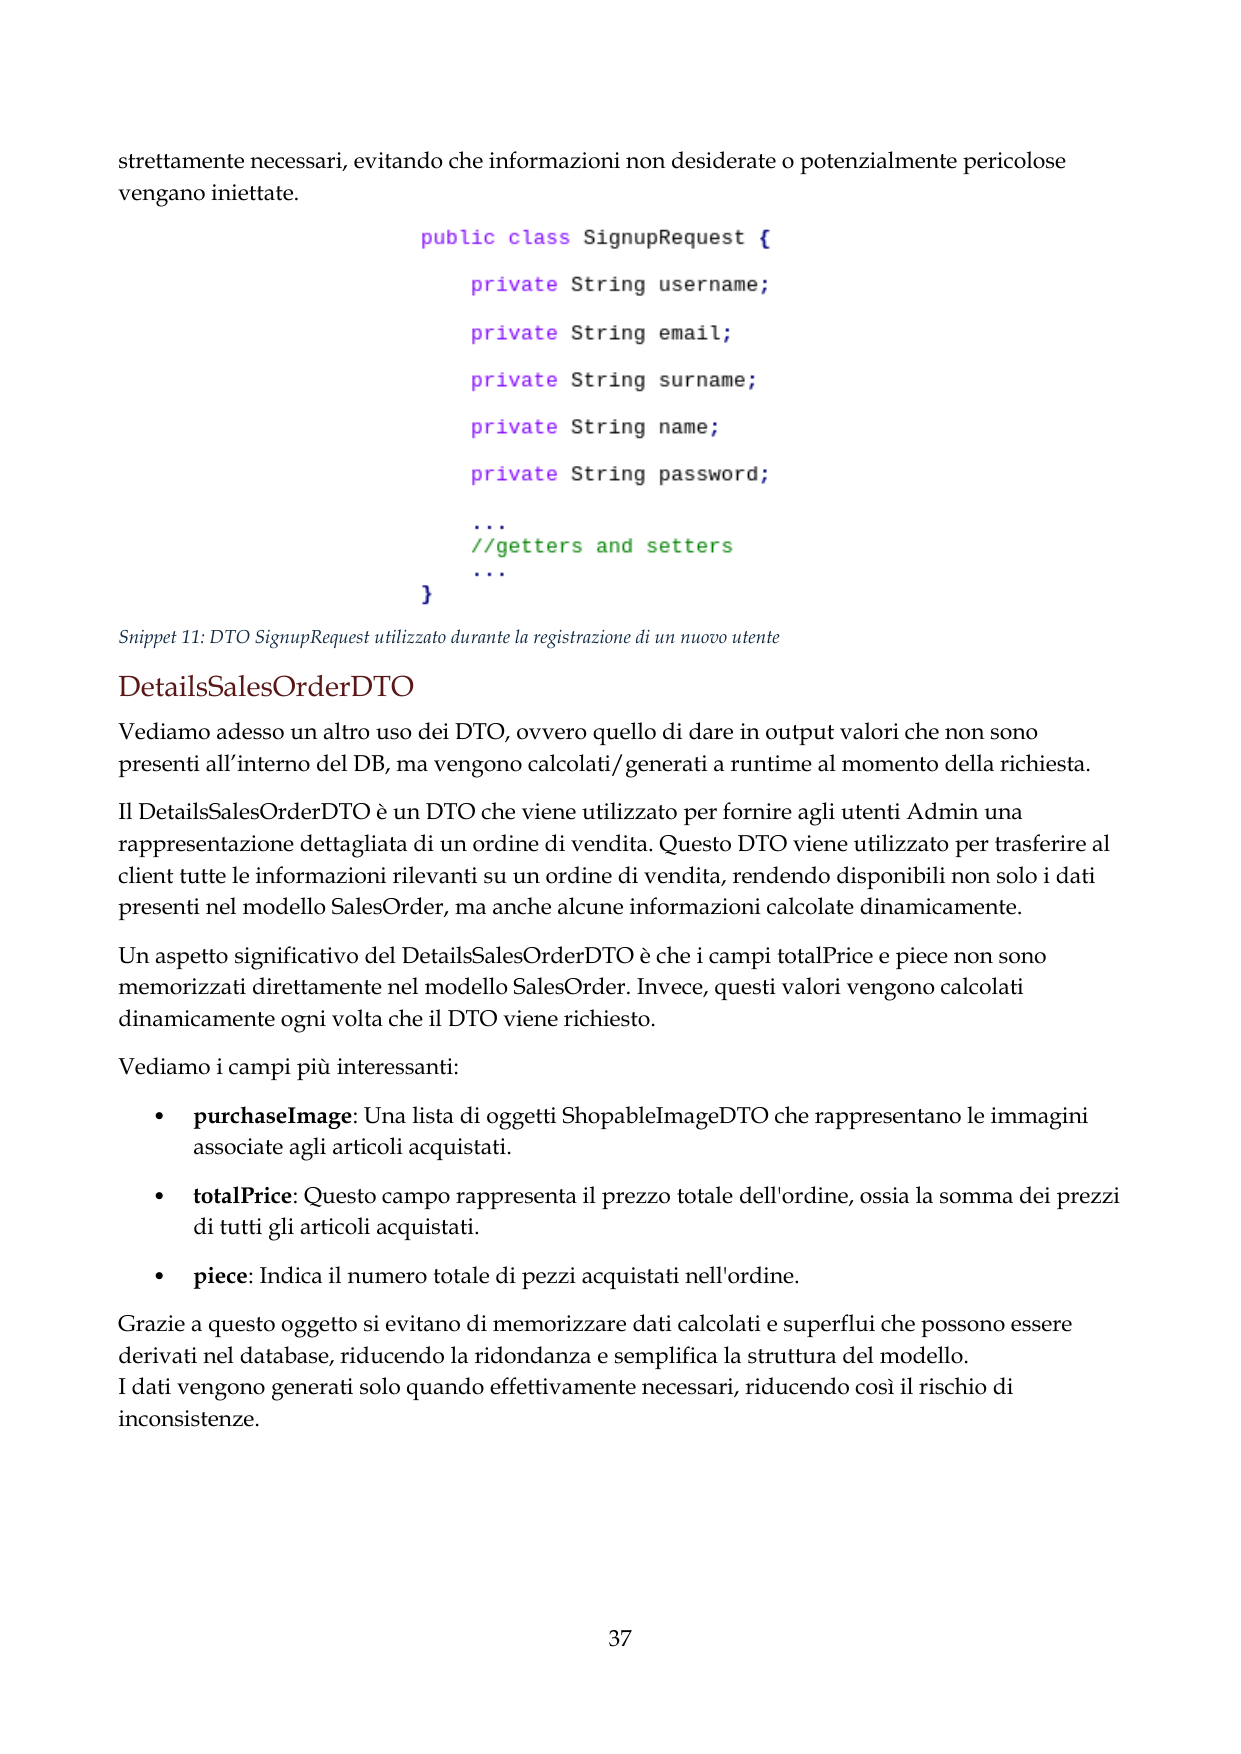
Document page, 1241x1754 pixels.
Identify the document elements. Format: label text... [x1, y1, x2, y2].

text Grazie a questo oggetto si evitano di memorizzare dati calcolati e superflui che possono essere derivati nel database, riducendo la ridondanza e semplifica la struttura del modello. I dati vengono generati solo quando effettivamente necessari, riducendo così il rischio di inconsistenze. [118, 1310, 1122, 1433]
text Vediamo i campi più interessanti: [118, 1053, 1122, 1081]
text Il DetailsSalesOrderDTO è un DTO che viene utilizzato per fornire agli utenti Admin una rappresentazione dettagliata di un ordine di vendita. Questo DTO viene utilizzato per trasferire al client tutte le informazioni rilevanti su un ordine di vendita, rendendo disponibili non solo i dati presenti nel modello SalesOrder, ma anche alcune informazioni calcolate dinamicamente. [118, 798, 1122, 921]
list purchaseImage: Una lista di oggetti ShopableImageDTO che rappresentano le immagini associate agli articoli acquistati. [156, 1102, 1122, 1161]
list piece: Indica il numero totale di pezzi acquistati nell'ordine. [156, 1262, 1122, 1289]
text Un aspetto significativo del DetailsSalesOrderDTO è che i campi totalPrice e piece non sono memorizzati direttamente nel modello SalesOrder. Invece, questi valori vengono calcolati dinamicamente ogni volta che il DTO viene richiesto. [118, 942, 1122, 1033]
text Vediamo adesso un altro uso dei DTO, ovvero quello di dare in output valori che non sono presenti all’interno del DB, ma vengono calcolati/generati a runtime al momento della richiesta. [118, 718, 1122, 778]
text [118, 148, 1122, 207]
subtitle DetailsSalesOrderDTO [118, 670, 1122, 705]
list totalPrice: Questo campo rappresenta il prezzo totale dell'ordine, ossia la somma dei prezzi di tutti gli articoli acquistati. [156, 1182, 1122, 1241]
